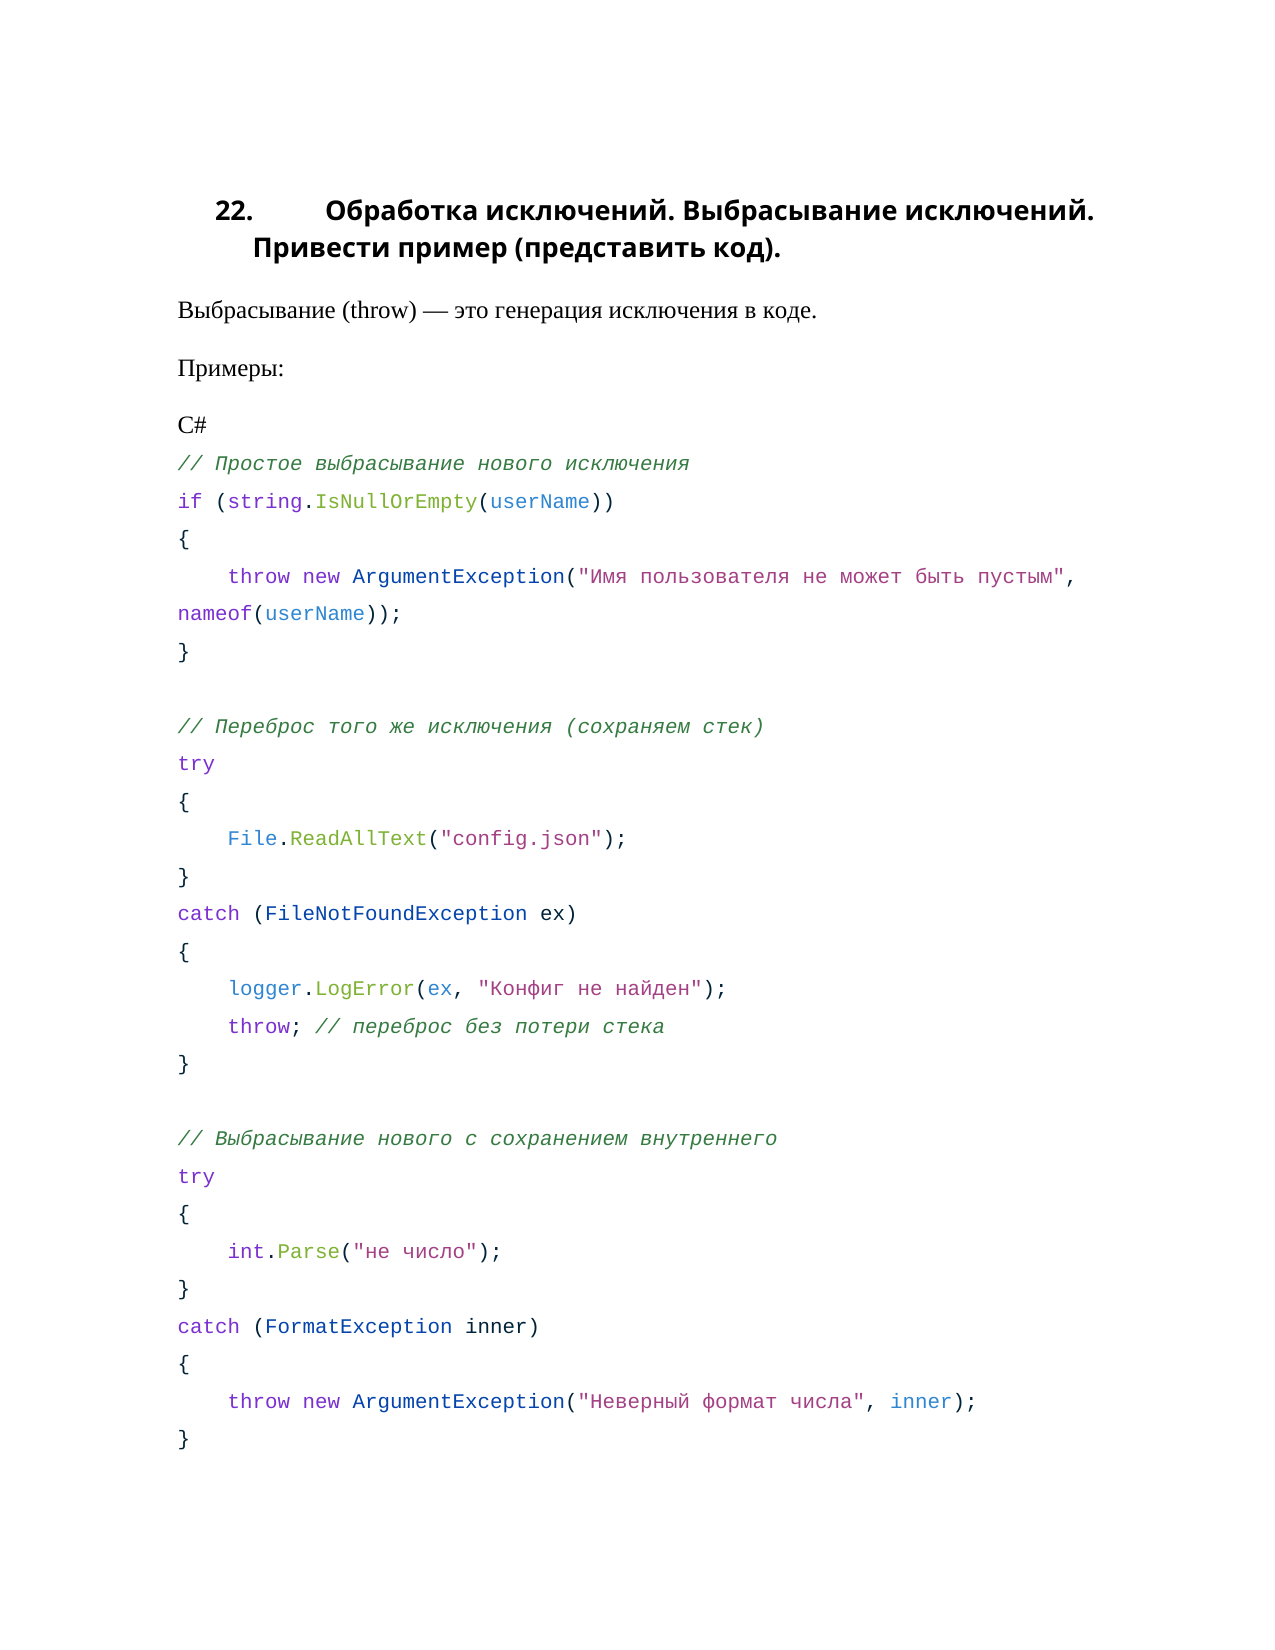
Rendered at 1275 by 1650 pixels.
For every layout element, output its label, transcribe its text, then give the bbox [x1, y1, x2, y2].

text } [177, 1414, 1186, 1452]
text } [177, 852, 1186, 889]
text if (string.IsNullOrEmpty(userName)) [177, 477, 1186, 514]
text try [177, 1152, 1186, 1189]
text } [177, 627, 1186, 664]
text throw; // переброс без потери стека [177, 1002, 1186, 1039]
text catch (FormatException inner) [177, 1302, 1186, 1339]
text { [177, 927, 1186, 964]
text // Переброс того же исключения (сохраняем стек) [177, 702, 1186, 739]
text catch (FileNotFoundException ex) [177, 889, 1186, 927]
text // Простое выбрасывание нового исключения [177, 439, 1186, 477]
text } [177, 1264, 1186, 1302]
text int.Parse("не число"); [177, 1227, 1186, 1264]
text { [177, 777, 1186, 814]
text } [177, 1039, 1186, 1077]
text // Выбрасывание нового с сохранением внутреннего [177, 1114, 1186, 1152]
text Примеры: [177, 353, 1186, 381]
text throw new ArgumentException("Имя пользователя не может быть пустым", nameof(userName)); [177, 552, 1186, 627]
text File.ReadAllText("config.json"); [177, 814, 1186, 852]
text { [177, 1339, 1186, 1377]
text try [177, 739, 1186, 777]
text { [177, 1189, 1186, 1227]
text logger.LogError(ex, "Конфиг не найден"); [177, 964, 1186, 1002]
text { [177, 514, 1186, 552]
text Выбрасывание (throw) — это генерация исключения в коде. [177, 295, 1186, 323]
text throw new ArgumentException("Неверный формат числа", inner); [177, 1377, 1186, 1414]
text C# [177, 411, 1186, 439]
list Обработка исключений. Выбрасывание исключений. Привести пример (представить код). [215, 192, 1186, 266]
